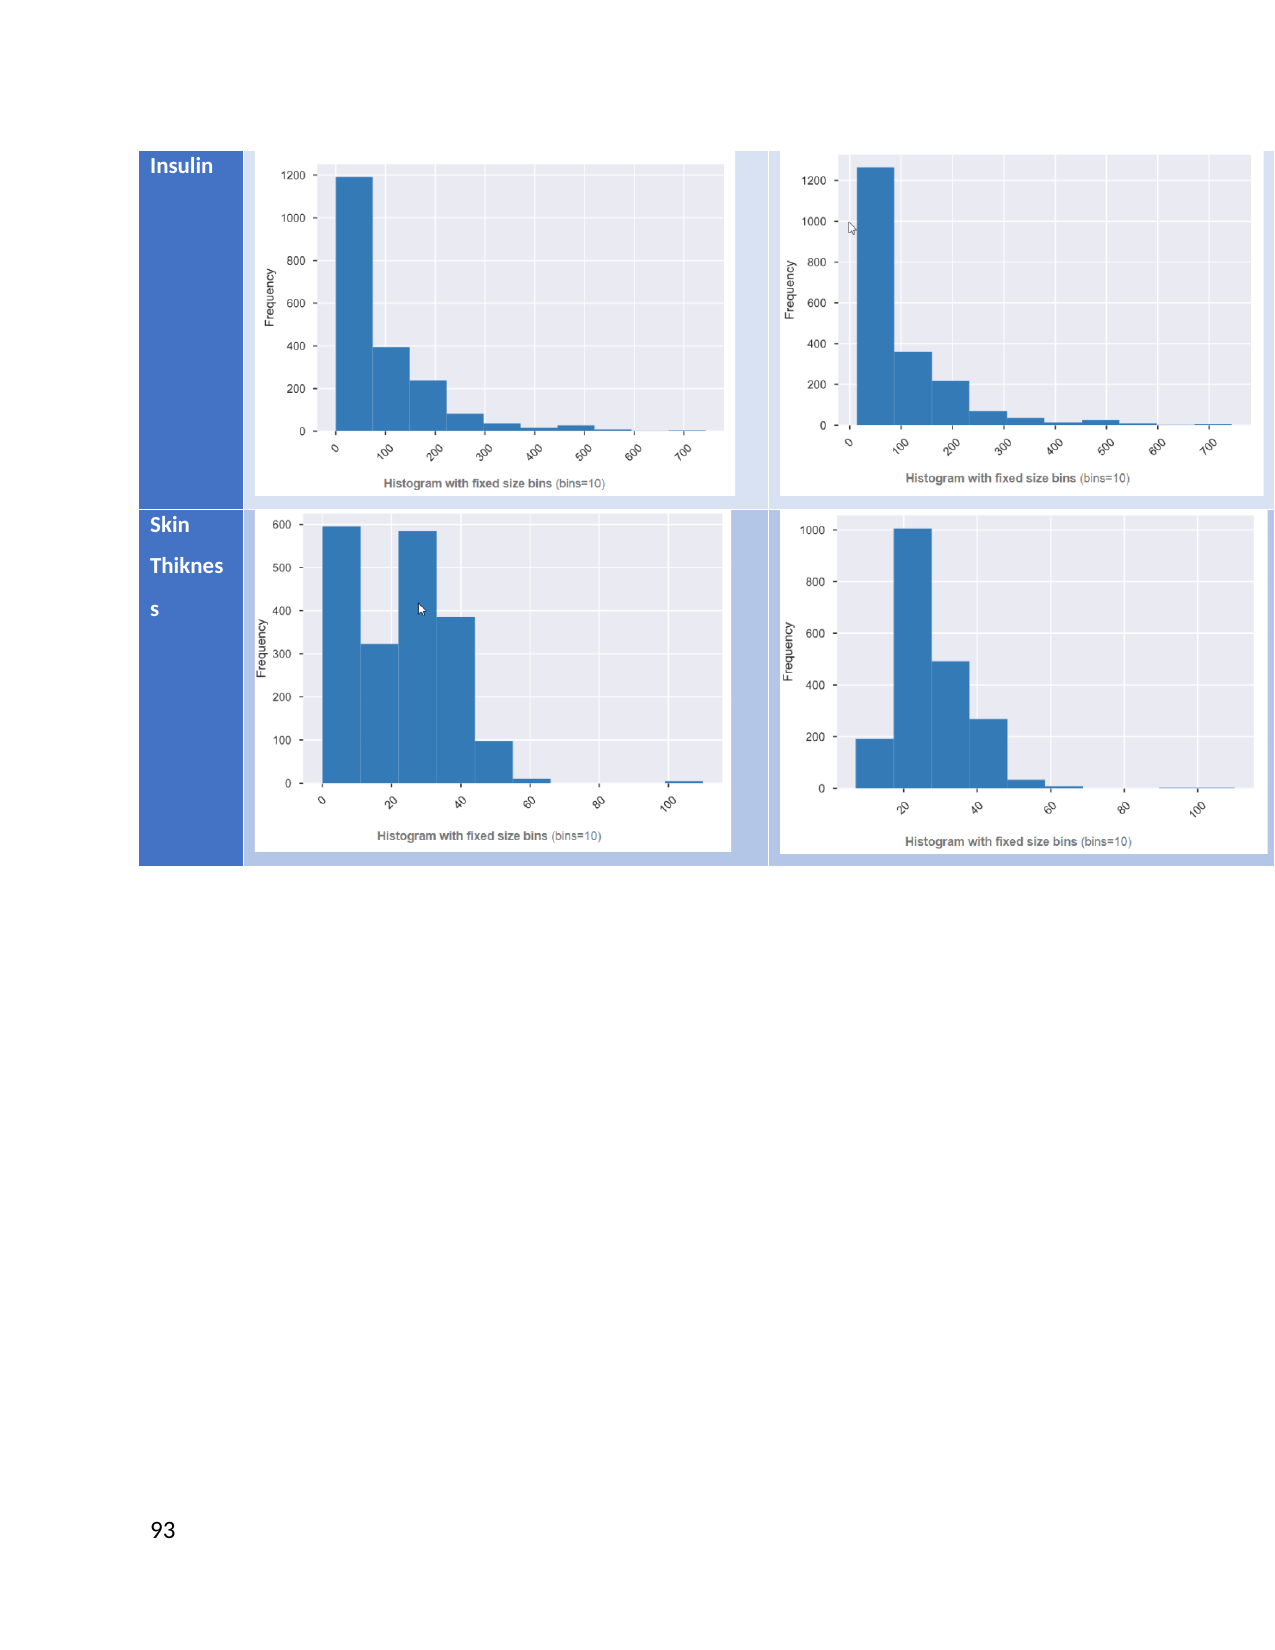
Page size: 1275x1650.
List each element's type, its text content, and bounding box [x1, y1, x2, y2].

picture [780, 151, 1264, 496]
table_cell [244, 510, 768, 866]
table_cell [244, 151, 768, 509]
table_cell [769, 510, 1274, 866]
table_cell Insulin [139, 151, 243, 509]
picture [254, 509, 732, 852]
picture [254, 151, 736, 496]
table_cell Skin Thikness [139, 510, 243, 866]
picture [780, 509, 1268, 854]
table_cell [769, 151, 1274, 509]
